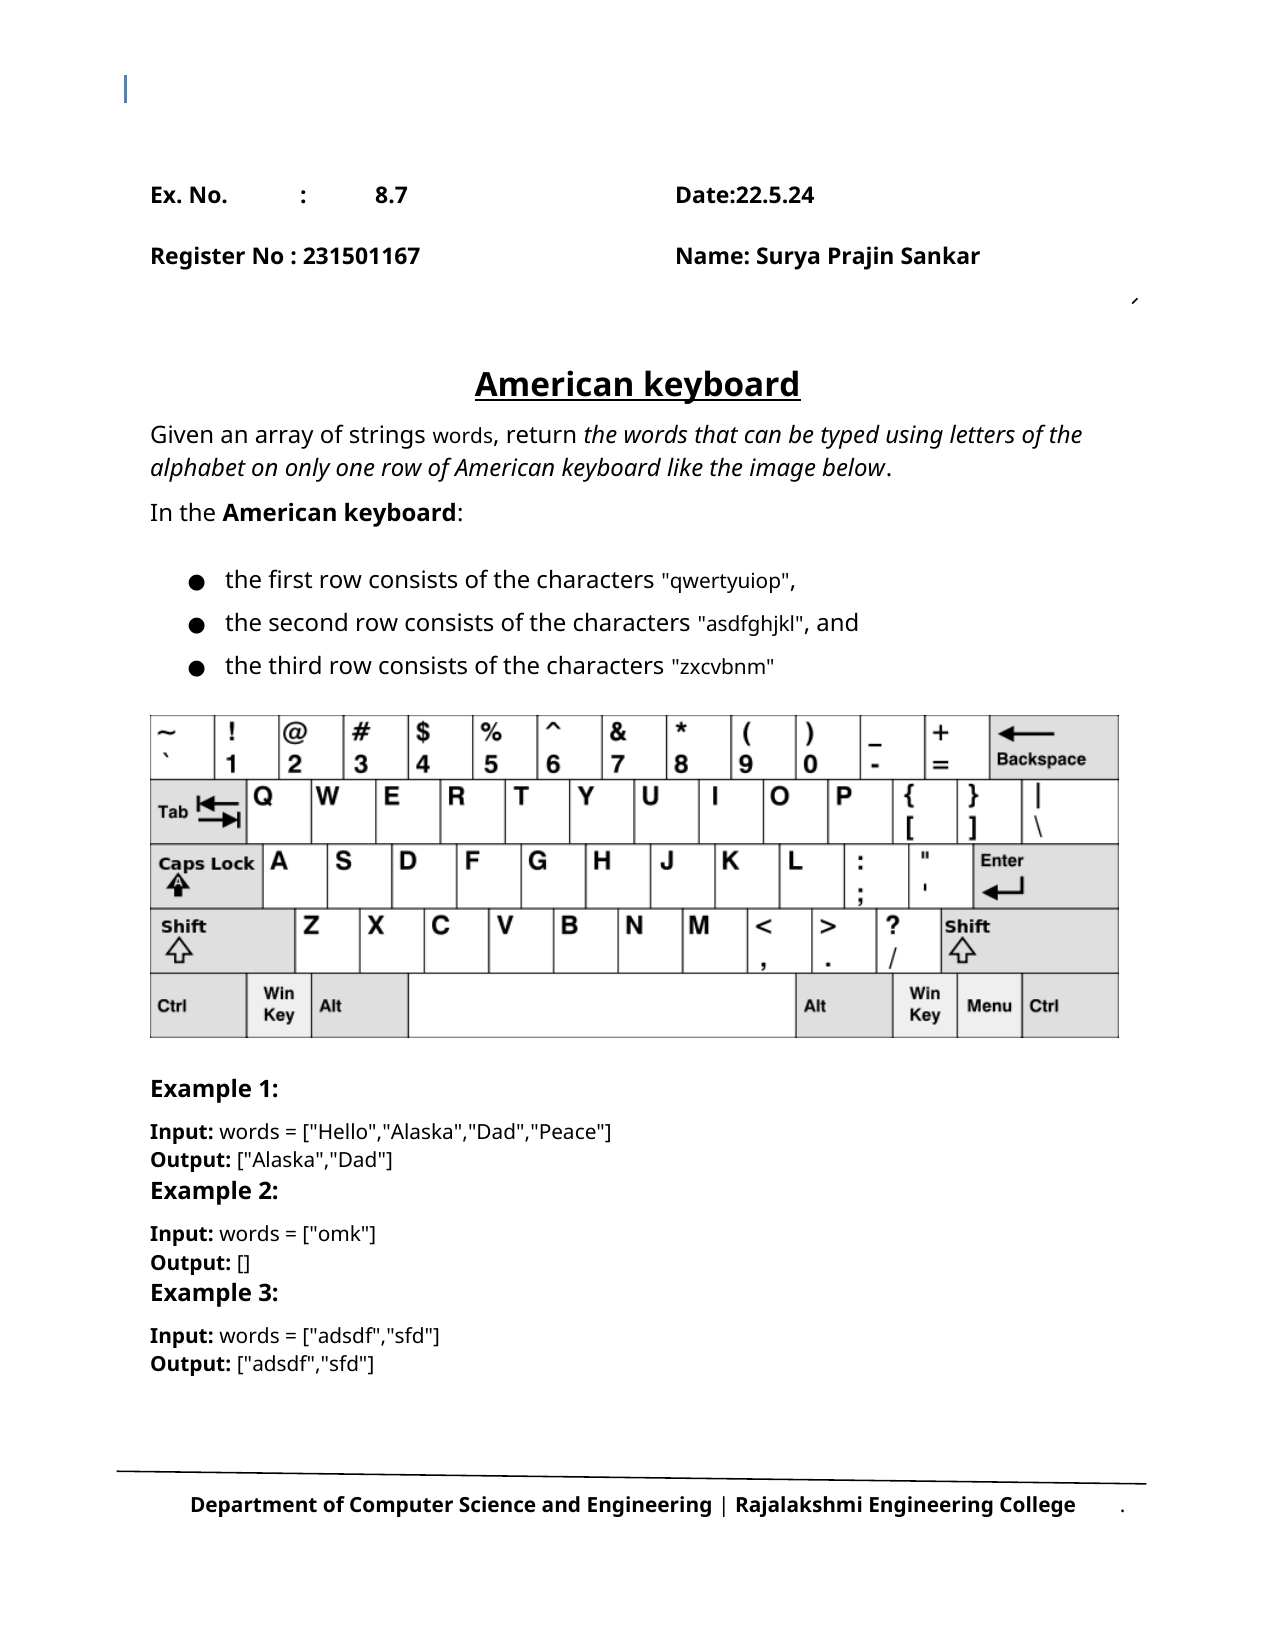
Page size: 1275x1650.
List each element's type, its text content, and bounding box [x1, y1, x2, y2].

picture [150, 715, 1119, 1038]
text Input: words = ["omk"] [150, 1219, 1125, 1248]
list the first row consists of the characters "qwertyuiop", [187, 558, 1125, 601]
text Output: [] [150, 1248, 1125, 1276]
list the third row consists of the characters "zxcvbnm" [187, 643, 1125, 686]
text Example 1: [150, 1072, 1125, 1105]
text Example 2: [150, 1174, 1125, 1207]
text Output: ["Alaska","Dad"] [150, 1146, 1125, 1174]
text American keyboard [150, 360, 1125, 406]
text In the American keyboard: [150, 496, 1125, 529]
text Register No : 231501167 Name: Surya Prajin Sankar [150, 239, 1125, 271]
list the second row consists of the characters "asdfghjkl", and [187, 601, 1125, 643]
text Input: words = ["adsdf","sfd"] [150, 1321, 1125, 1349]
text Given an array of strings words, return the words that can be typed using letters of the alphabet on only one row of American keyboard like the image below. [150, 418, 1125, 483]
text Input: words = ["Hello","Alaska","Dad","Peace"] [150, 1117, 1125, 1146]
text Output: ["adsdf","sfd"] [150, 1349, 1125, 1378]
text Example 3: [150, 1276, 1125, 1309]
text Ex. No. : 8.7 Date:22.5.24 [150, 179, 1125, 210]
